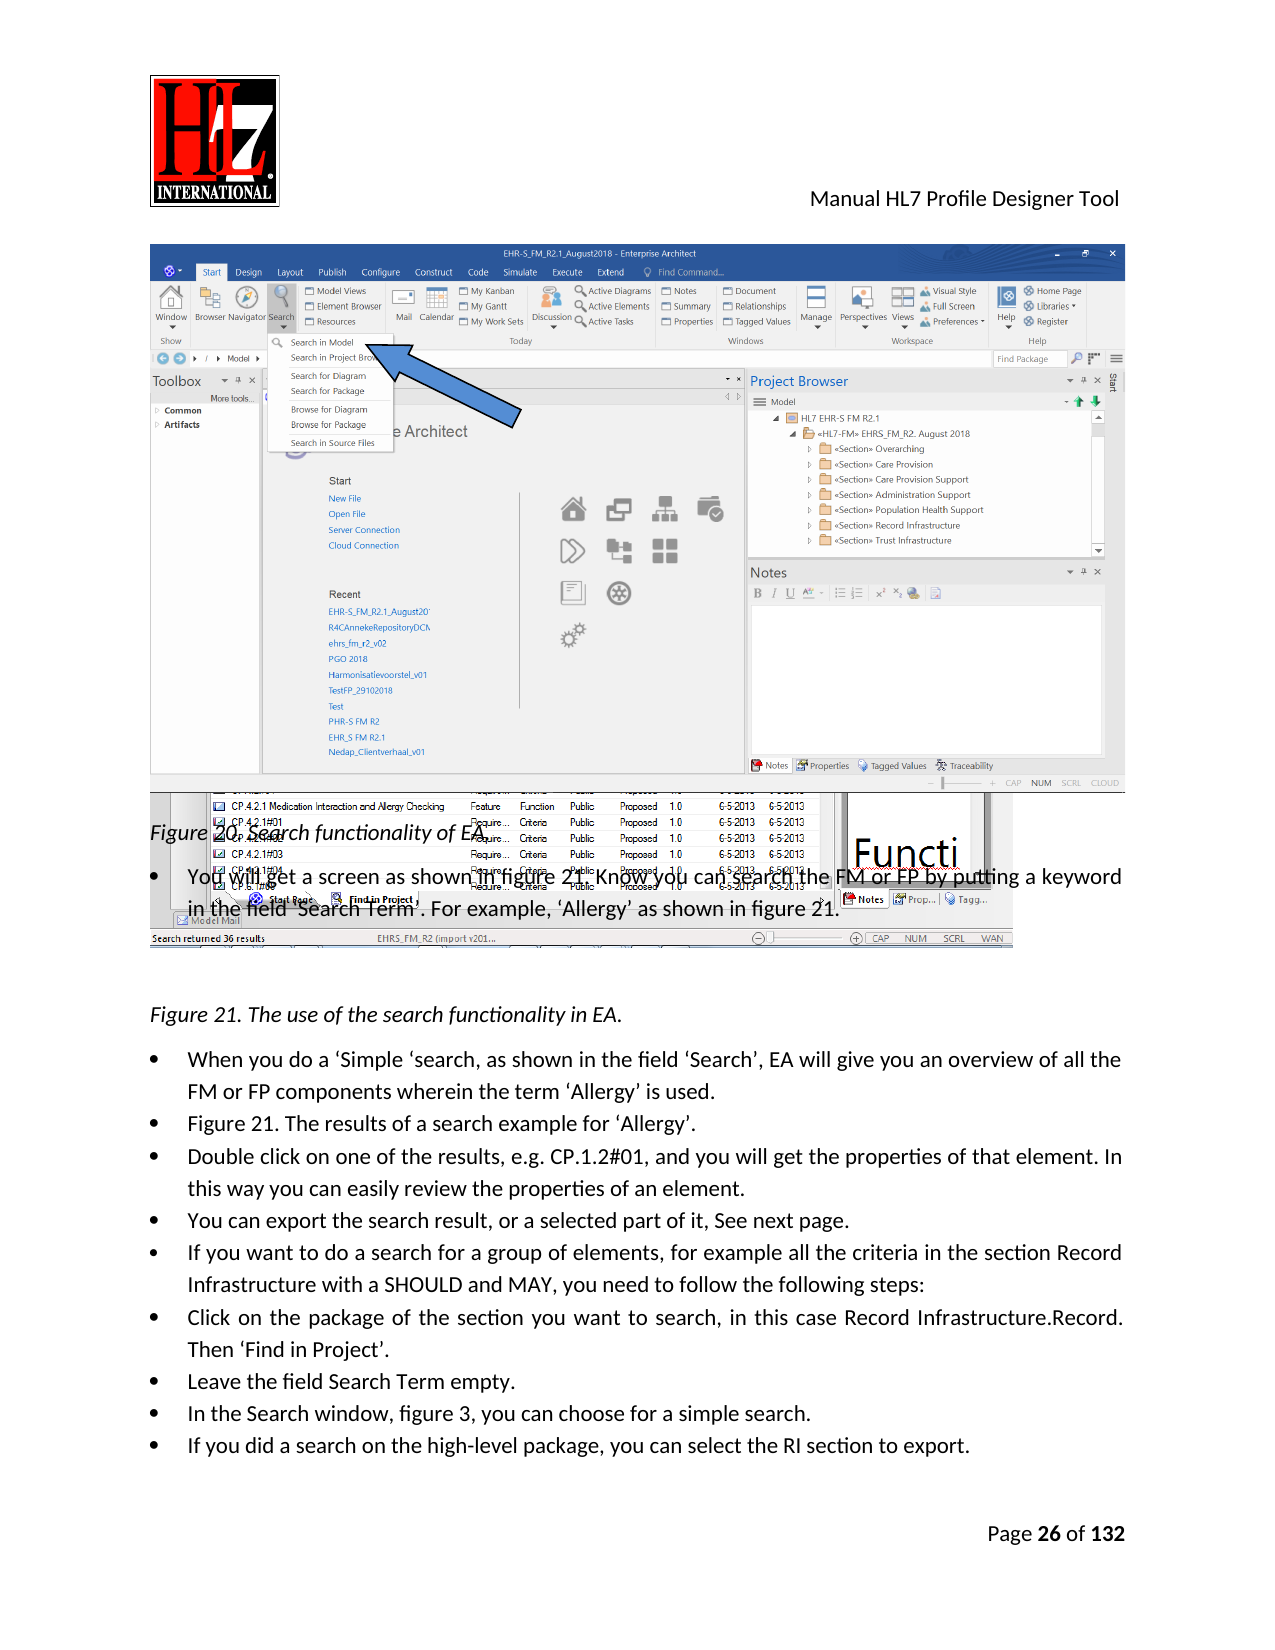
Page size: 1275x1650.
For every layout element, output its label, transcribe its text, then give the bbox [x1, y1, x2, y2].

text Figure 21. The use of the search functionality in EA. [150, 1001, 1125, 1028]
picture [150, 922, 1013, 948]
list Double click on one of the results, e.g. CP.1.2#01, and you will get the properties of that element. In this way you can easily review the properties of an element. [150, 1142, 1125, 1202]
list In the Search window, figure 3, you can choose for a simple search. [150, 1399, 1125, 1427]
list Figure 21. The results of a search example for ‘Allergy’. [150, 1109, 1125, 1138]
list Leave the field Search Term empty. [150, 1367, 1125, 1395]
picture [150, 846, 1013, 862]
list If you want to do a search for a group of elements, for example all the criteria in the section Record Infrastructure with a SHOULD and MAY, you need to follow the following steps: [150, 1238, 1125, 1298]
list You can export the search result, or a selected part of it, See next page. [150, 1206, 1125, 1234]
list You will get a screen as shown in figure 21. Know you can search the FM or FP by putting a keyword in the field ‘Search Term’. For example, ‘Allergy’ as shown in figure 21. [150, 862, 1125, 922]
text Figure 20. Search functionality of EA. [150, 818, 1125, 846]
list When you do a ‘Simple ‘search, as shown in the field ‘Search’, EA will give you an overview of all the FM or FP components wherein the term ‘Allergy’ is used. [150, 1045, 1125, 1105]
picture [150, 244, 1125, 818]
list Click on the package of the section you want to search, in this case Record Infrastructure.Record. Then ‘Find in Project’. [150, 1303, 1125, 1363]
list If you did a search on the high-level package, you can select the RI section to export. [150, 1431, 1125, 1459]
